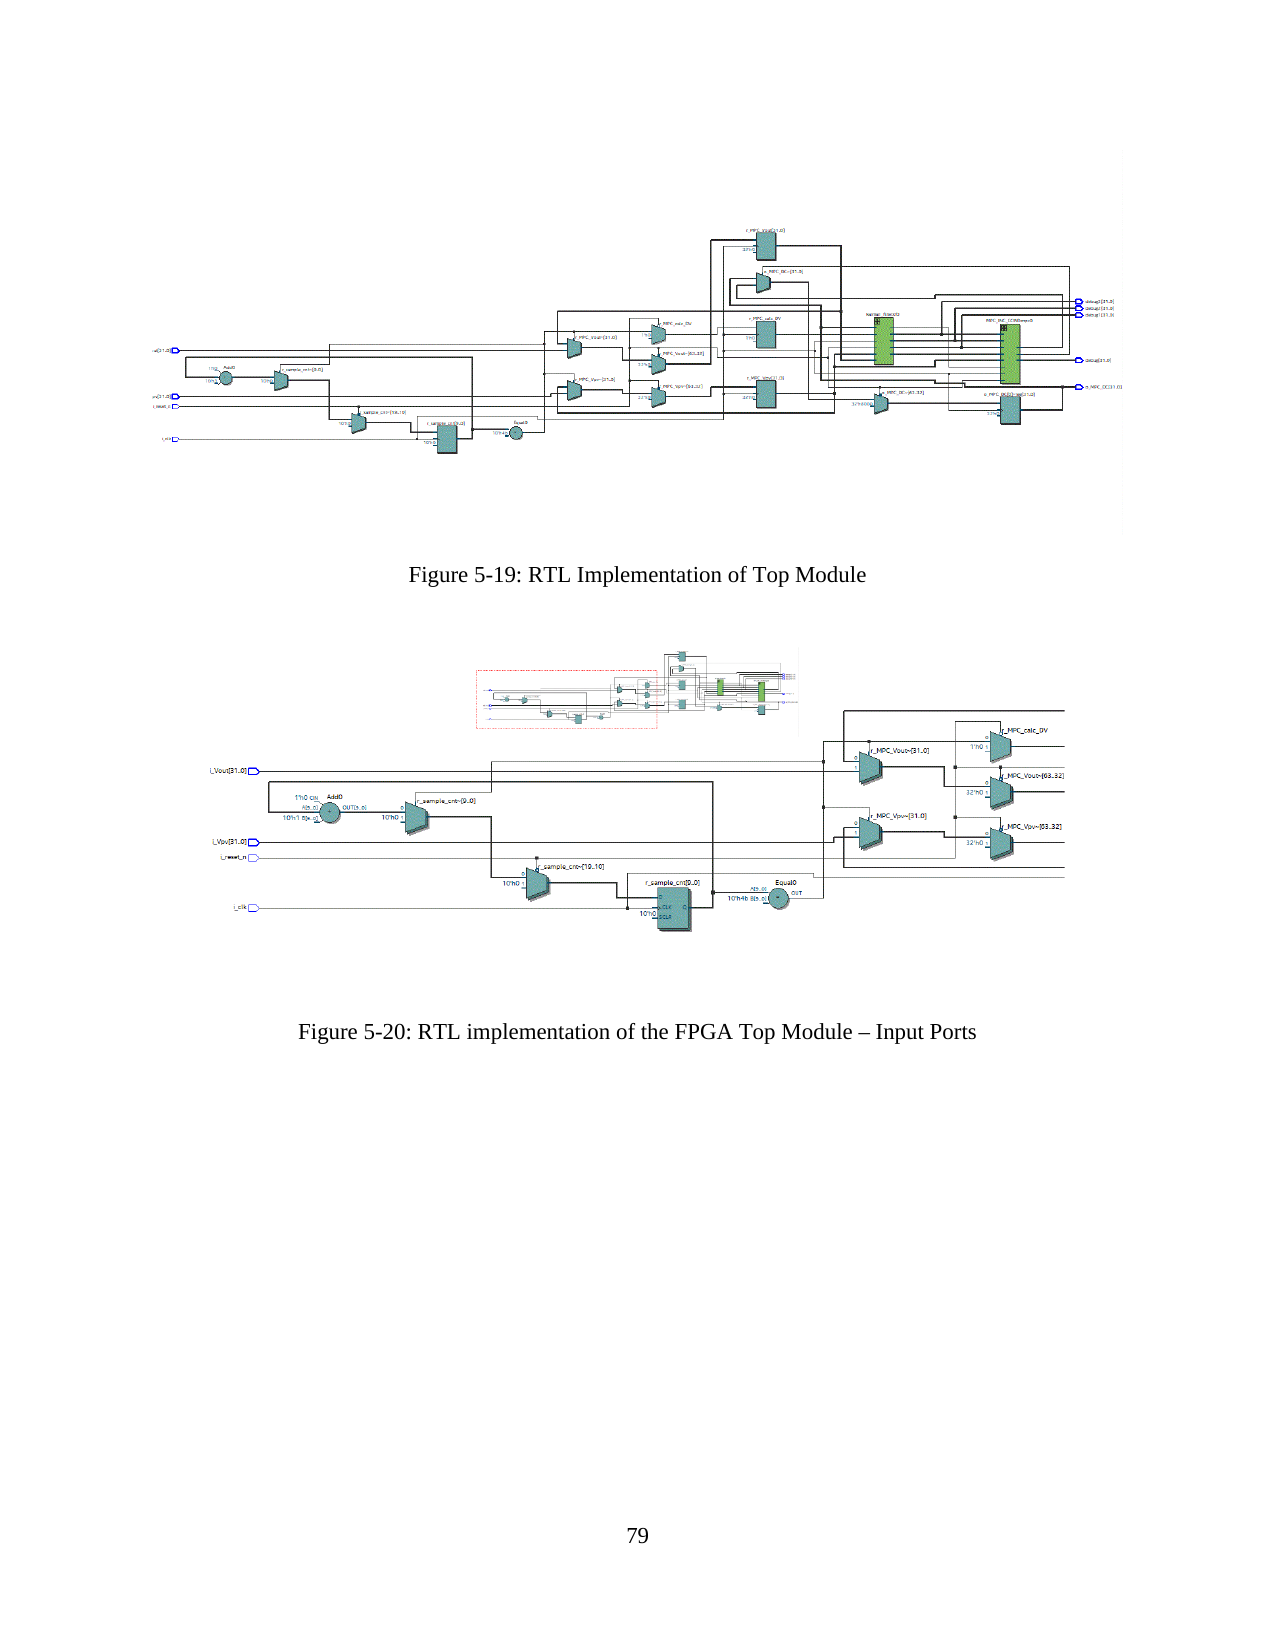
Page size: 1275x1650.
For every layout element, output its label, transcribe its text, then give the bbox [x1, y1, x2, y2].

text Figure 5-20: RTL implementation of the FPGA Top Module – Input Ports [150, 1018, 1125, 1044]
picture [210, 630, 1065, 974]
picture [152, 150, 1123, 535]
